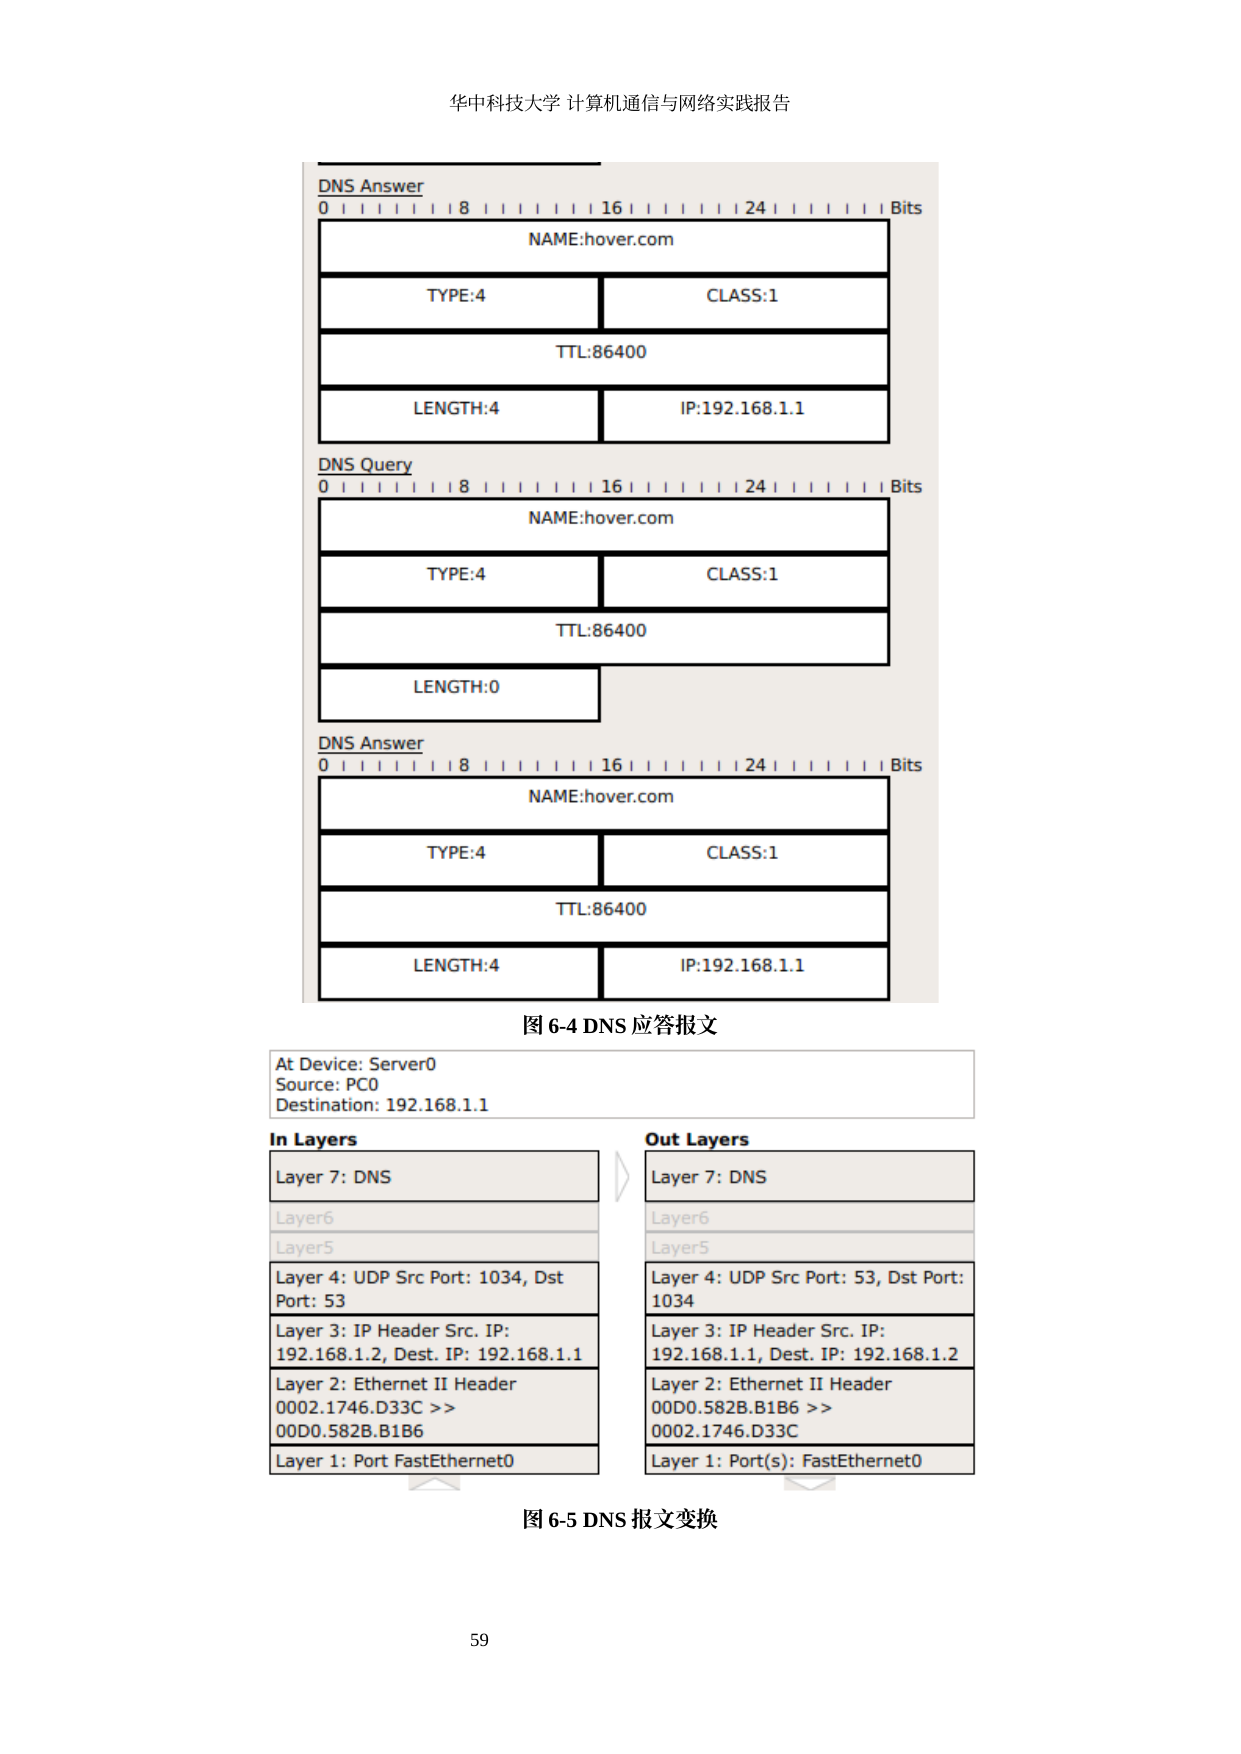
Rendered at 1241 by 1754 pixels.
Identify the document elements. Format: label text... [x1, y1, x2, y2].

text 图6-4 DNS应答报文 [187, 1009, 1053, 1040]
picture [301, 162, 939, 1003]
picture [257, 1048, 983, 1497]
text 图6-5 DNS报文变换 [187, 1503, 1053, 1534]
